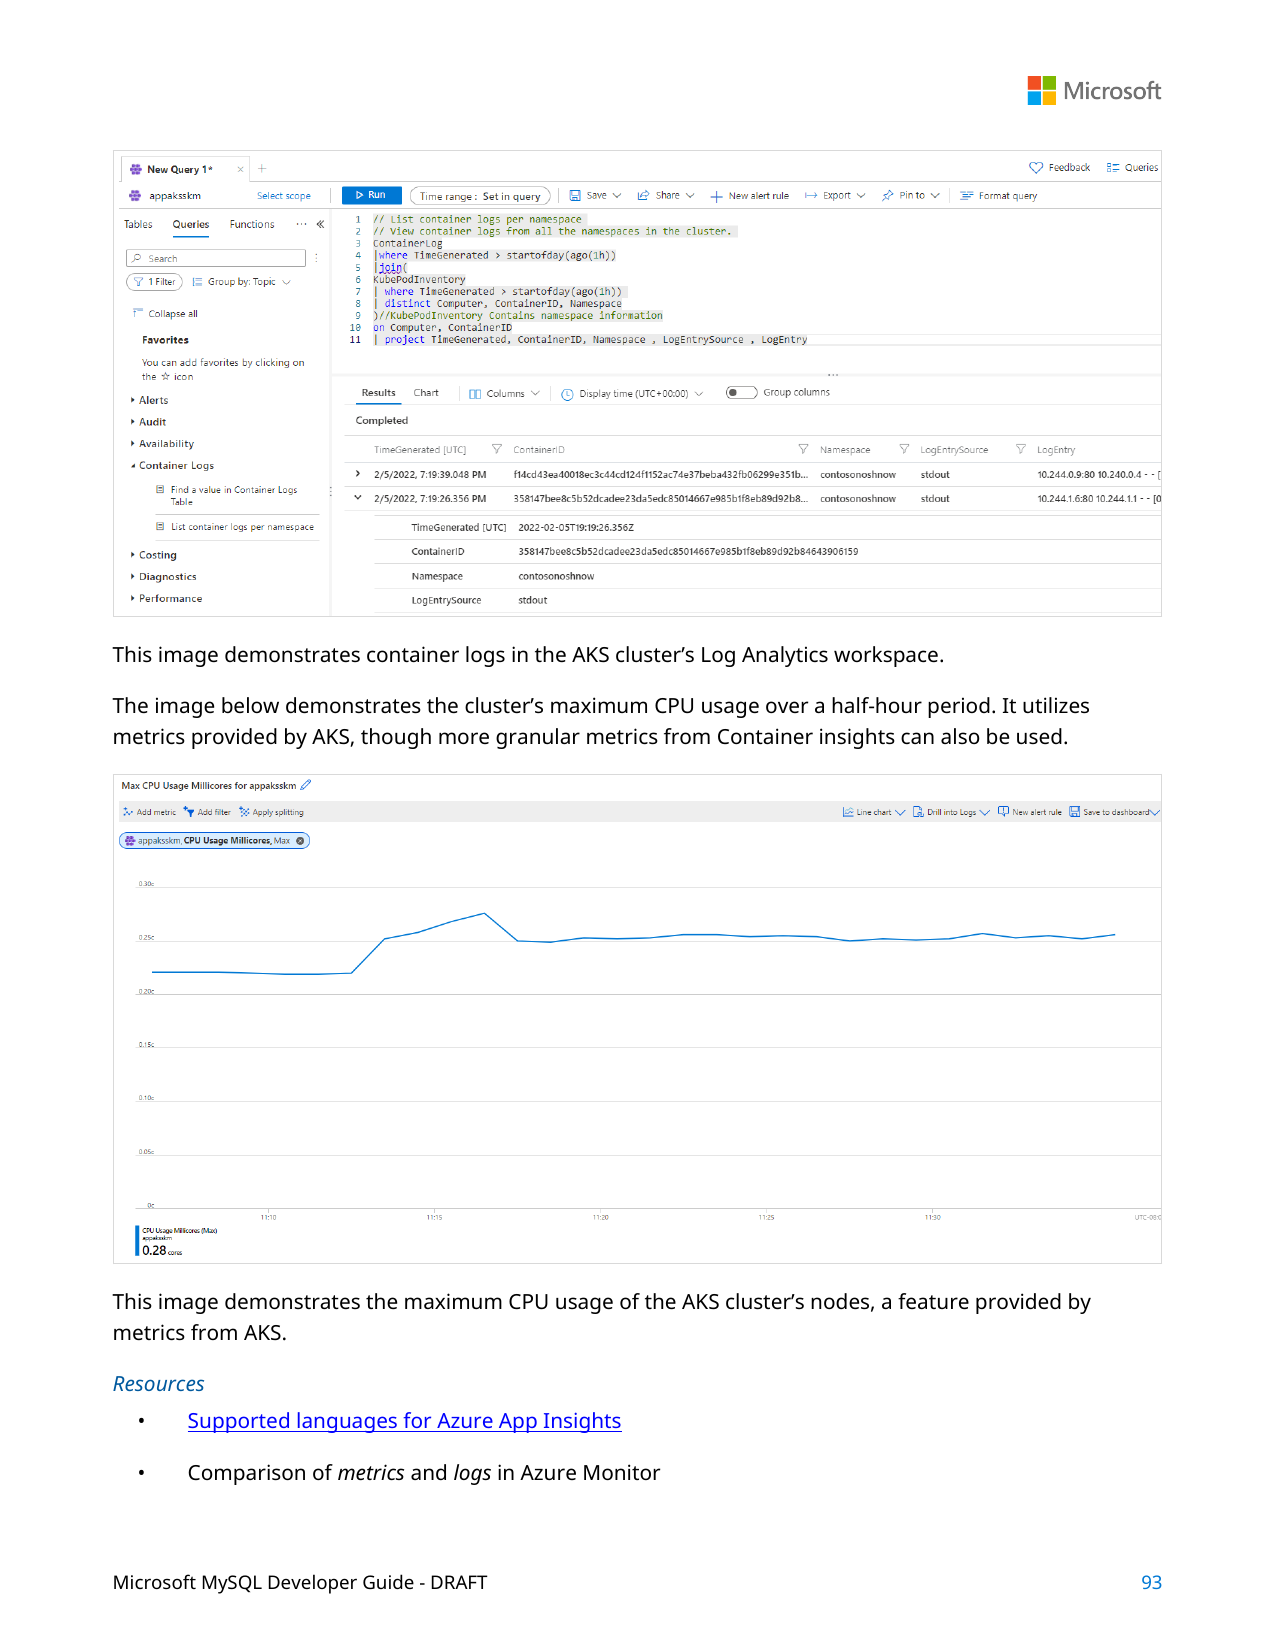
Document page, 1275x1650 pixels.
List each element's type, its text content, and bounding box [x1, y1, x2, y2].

subtitle Resources [112, 1369, 1162, 1398]
picture [1026, 75, 1163, 107]
text This image demonstrates container logs in the AKS cluster’s Log Analytics workspace. [112, 640, 1162, 668]
text The image below demonstrates the cluster’s maximum CPU usage over a half-hour period. It utilizes metrics provided by AKS, though more granular metrics from Container insights can also be used. [112, 691, 1162, 751]
list Supported languages for Azure App Insights [137, 1406, 1162, 1435]
list Comparison of metrics and logs in Azure Monitor [137, 1458, 1162, 1486]
text This image demonstrates the maximum CPU usage of the AKS cluster’s nodes, a feature provided by metrics from AKS. [112, 1287, 1162, 1347]
picture [114, 151, 1161, 616]
picture [114, 775, 1161, 1263]
